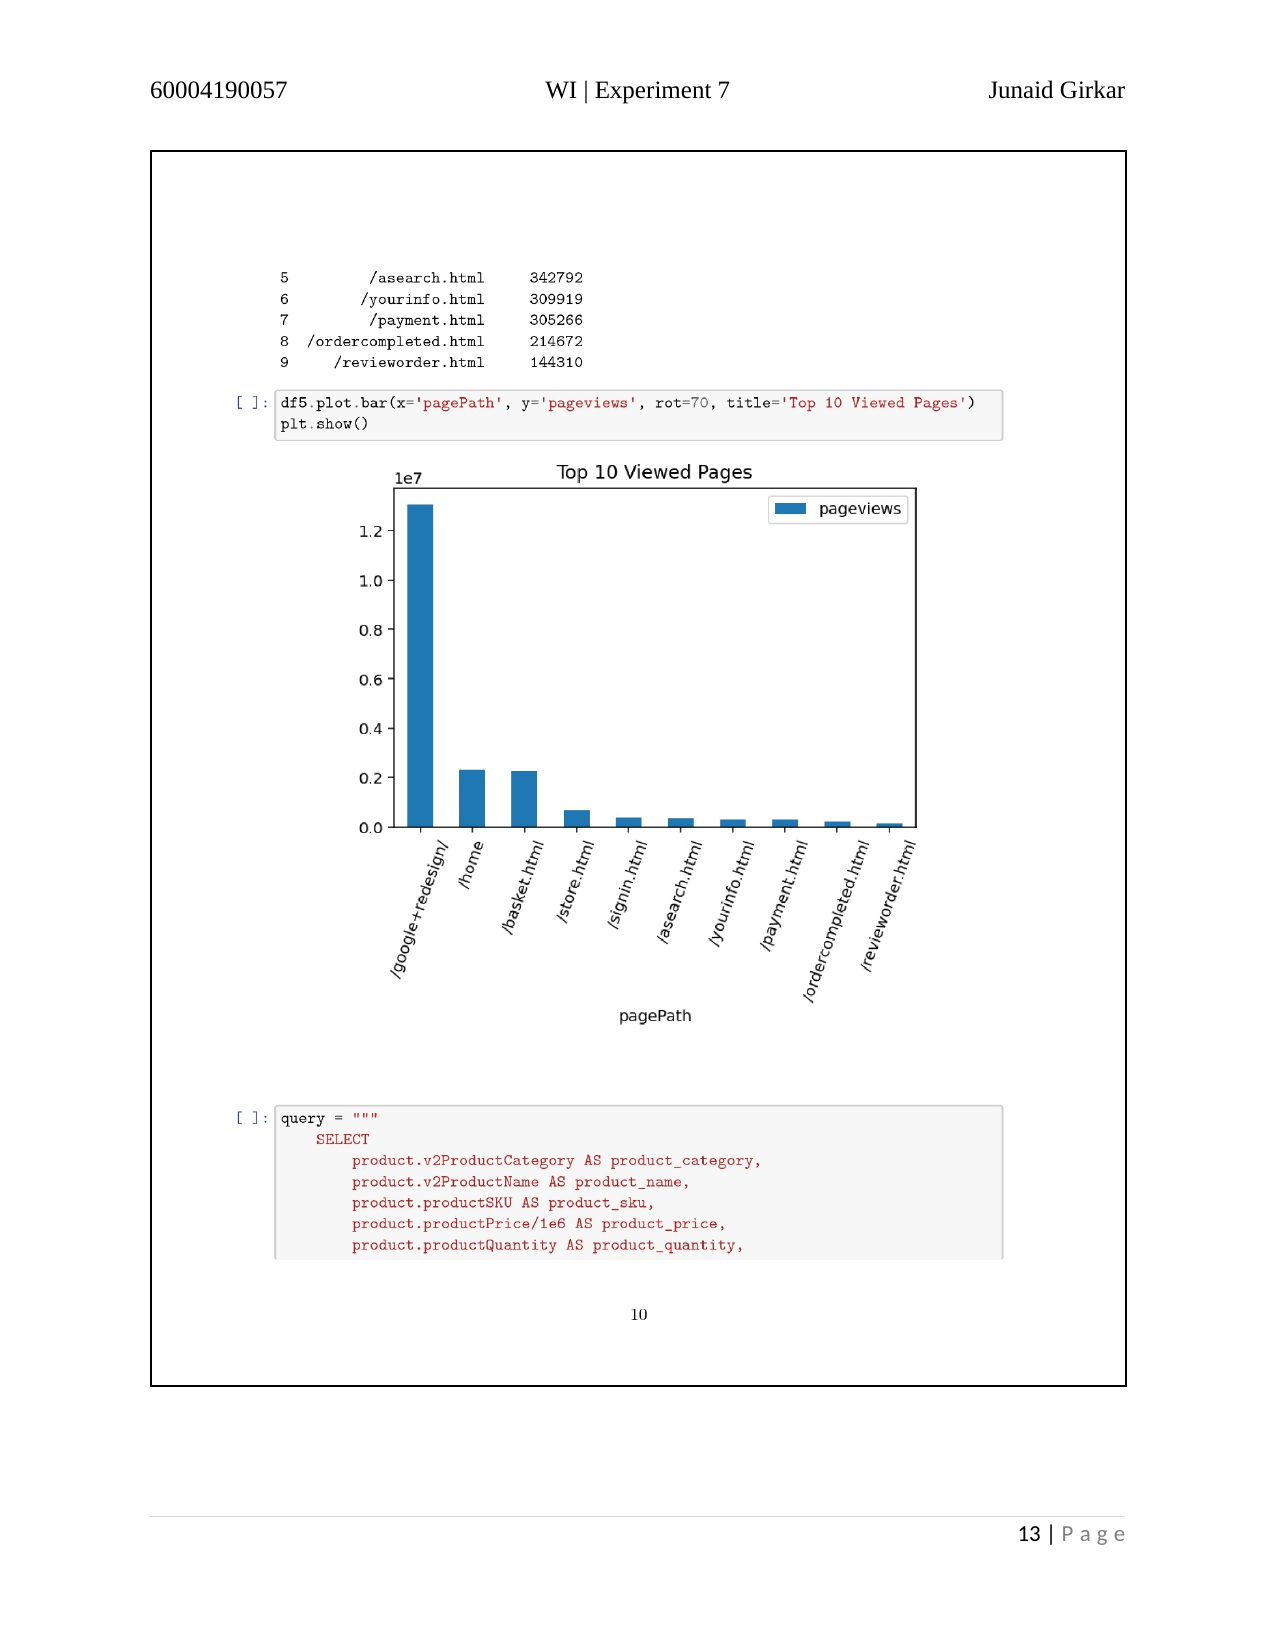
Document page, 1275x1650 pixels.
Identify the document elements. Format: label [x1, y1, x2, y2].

table_header [1115, 152, 1125, 1385]
table_header [152, 152, 162, 1385]
picture [162, 152, 1115, 1385]
